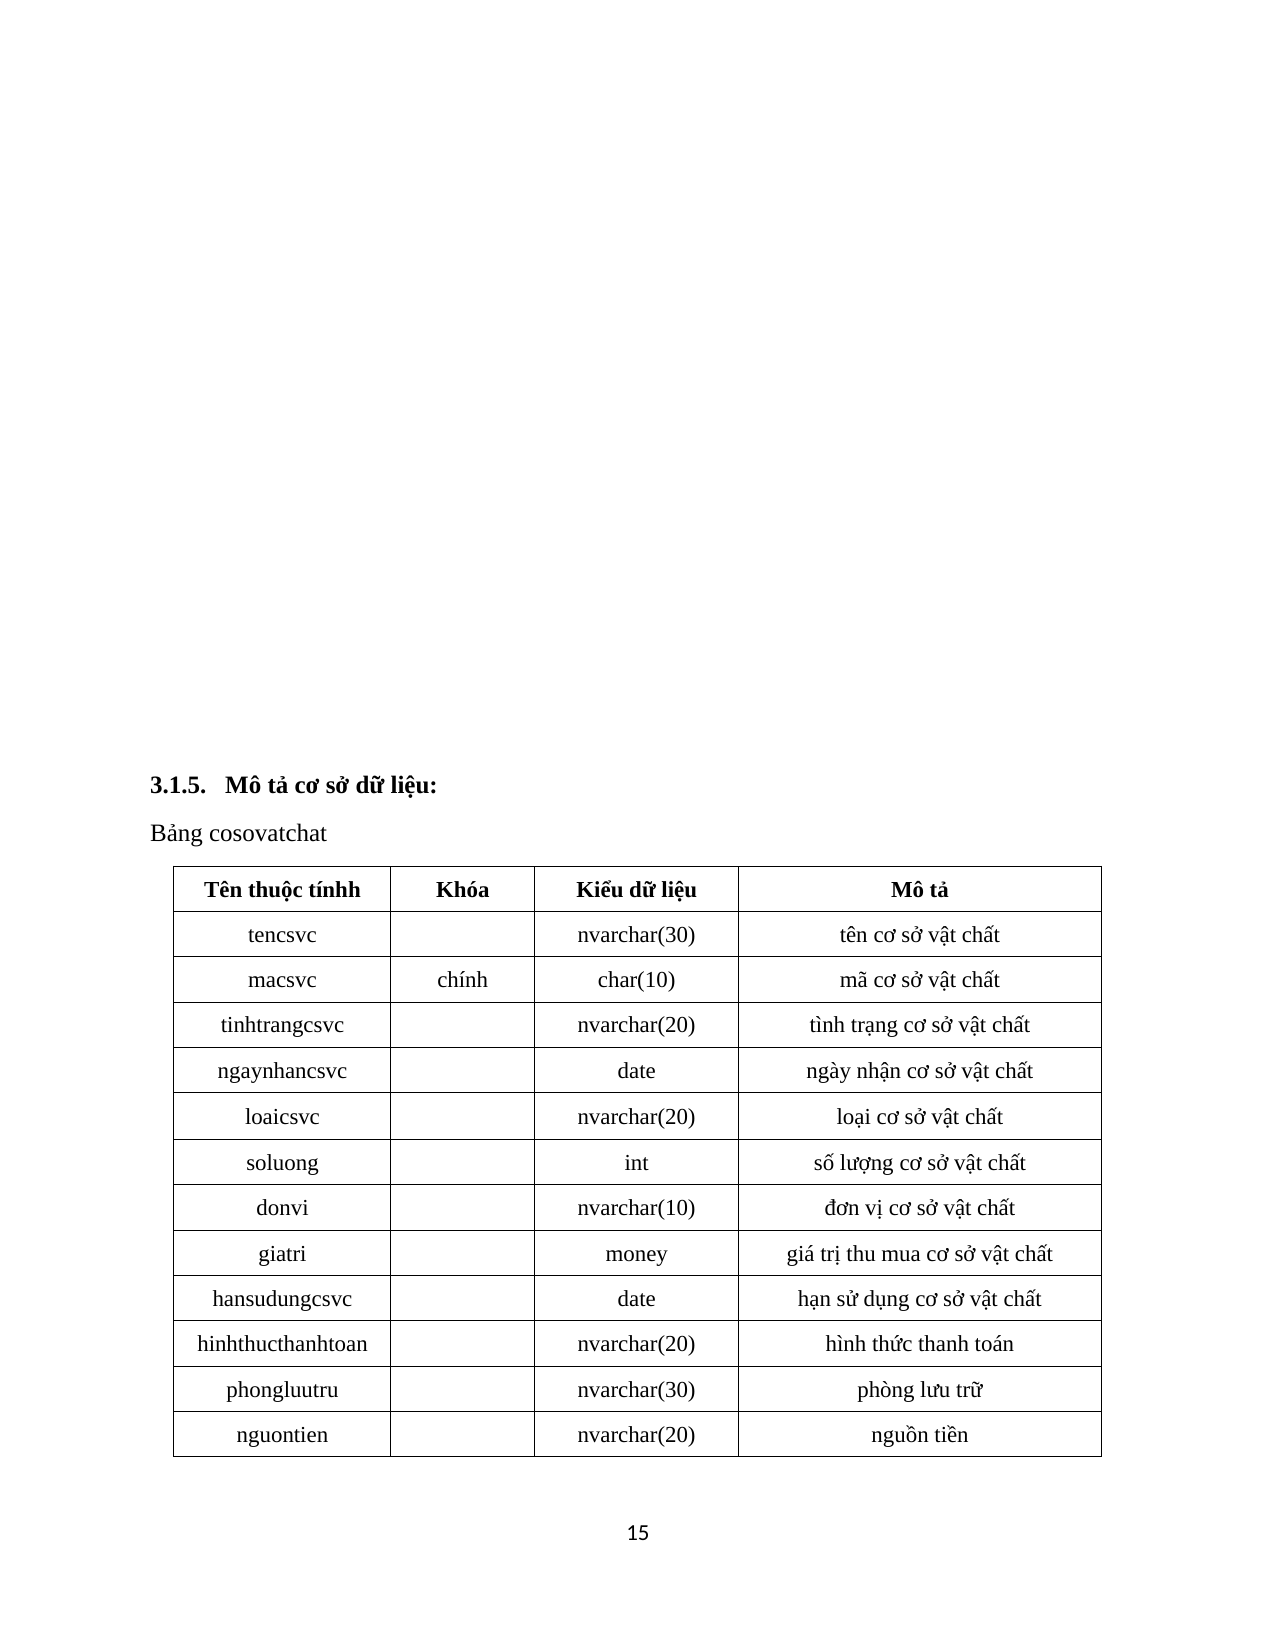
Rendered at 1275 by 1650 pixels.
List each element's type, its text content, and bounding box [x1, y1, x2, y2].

table_cell [391, 912, 534, 956]
table_cell giatri [174, 1231, 390, 1275]
table_cell nvarchar(20) [535, 1003, 738, 1047]
table_cell [391, 1185, 534, 1230]
table_cell tên cơ sở vật chất [739, 912, 1101, 956]
table_cell nvarchar(30) [535, 912, 738, 956]
table_header Khóa [391, 867, 534, 911]
table_cell ngaynhancsvc [174, 1048, 390, 1092]
table_cell [391, 1321, 534, 1366]
text 3.1.5. Mô tả cơ sở dữ liệu: [150, 770, 1125, 799]
table_cell phòng lưu trữ [739, 1367, 1101, 1411]
table_cell nvarchar(10) [535, 1185, 738, 1230]
table_cell nguồn tiền [739, 1412, 1101, 1456]
table_cell hinhthucthanhtoan [174, 1321, 390, 1366]
table_cell loaicsvc [174, 1093, 390, 1139]
table_cell money [535, 1231, 738, 1275]
table_header Tên thuộc tínhh [174, 867, 390, 911]
table_cell hansudungcsvc [174, 1276, 390, 1320]
table_cell [391, 1140, 534, 1184]
table_cell ngày nhận cơ sở vật chất [739, 1048, 1101, 1092]
table_cell loại cơ sở vật chất [739, 1093, 1101, 1139]
text Bảng cosovatchat [150, 818, 1125, 847]
table_cell hạn sử dụng cơ sở vật chất [739, 1276, 1101, 1320]
table_header Mô tả [739, 867, 1101, 911]
table_cell macsvc [174, 957, 390, 1002]
table_cell chính [391, 957, 534, 1002]
table_cell đơn vị cơ sở vật chất [739, 1185, 1101, 1230]
table_cell phongluutru [174, 1367, 390, 1411]
table_cell date [535, 1276, 738, 1320]
table_cell date [535, 1048, 738, 1092]
table_cell tình trạng cơ sở vật chất [739, 1003, 1101, 1047]
table_cell giá trị thu mua cơ sở vật chất [739, 1231, 1101, 1275]
table_cell int [535, 1140, 738, 1184]
table_cell [391, 1276, 534, 1320]
table_cell soluong [174, 1140, 390, 1184]
table_cell số lượng cơ sở vật chất [739, 1140, 1101, 1184]
table_cell [391, 1093, 534, 1139]
table_cell tinhtrangcsvc [174, 1003, 390, 1047]
table_cell donvi [174, 1185, 390, 1230]
table_cell nvarchar(20) [535, 1093, 738, 1139]
table_cell nvarchar(20) [535, 1412, 738, 1456]
table_header Kiểu dữ liệu [535, 867, 738, 911]
table_cell nvarchar(30) [535, 1367, 738, 1411]
table_cell [391, 1048, 534, 1092]
table_cell tencsvc [174, 912, 390, 956]
table_cell [391, 1003, 534, 1047]
table_cell [391, 1367, 534, 1411]
table_cell char(10) [535, 957, 738, 1002]
table_cell nvarchar(20) [535, 1321, 738, 1366]
table_cell mã cơ sở vật chất [739, 957, 1101, 1002]
table_cell [391, 1412, 534, 1456]
table_cell nguontien [174, 1412, 390, 1456]
table_cell hình thức thanh toán [739, 1321, 1101, 1366]
table_cell [391, 1231, 534, 1275]
